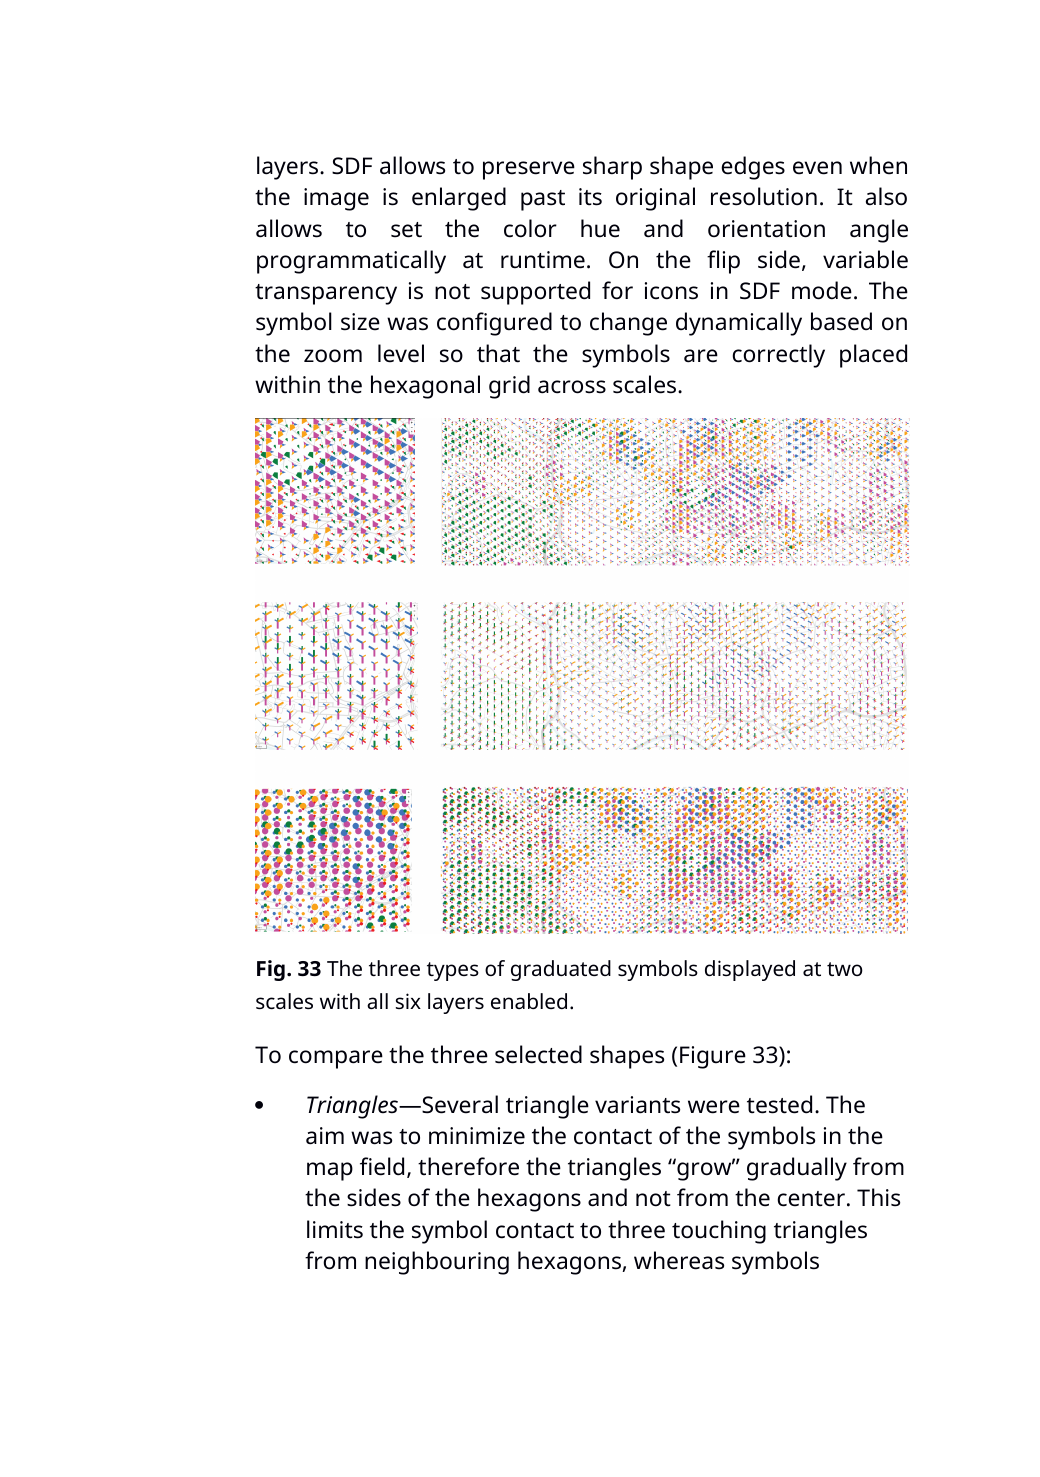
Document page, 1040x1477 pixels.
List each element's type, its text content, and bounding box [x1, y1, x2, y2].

picture [255, 418, 910, 934]
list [255, 1088, 910, 1276]
text Fig. 33 The three types of graduated symbols displayed at two scales with all six layers enabled. [255, 954, 910, 1016]
text To compare the three selected shapes (Figure 33): [255, 1038, 910, 1070]
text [255, 150, 910, 400]
